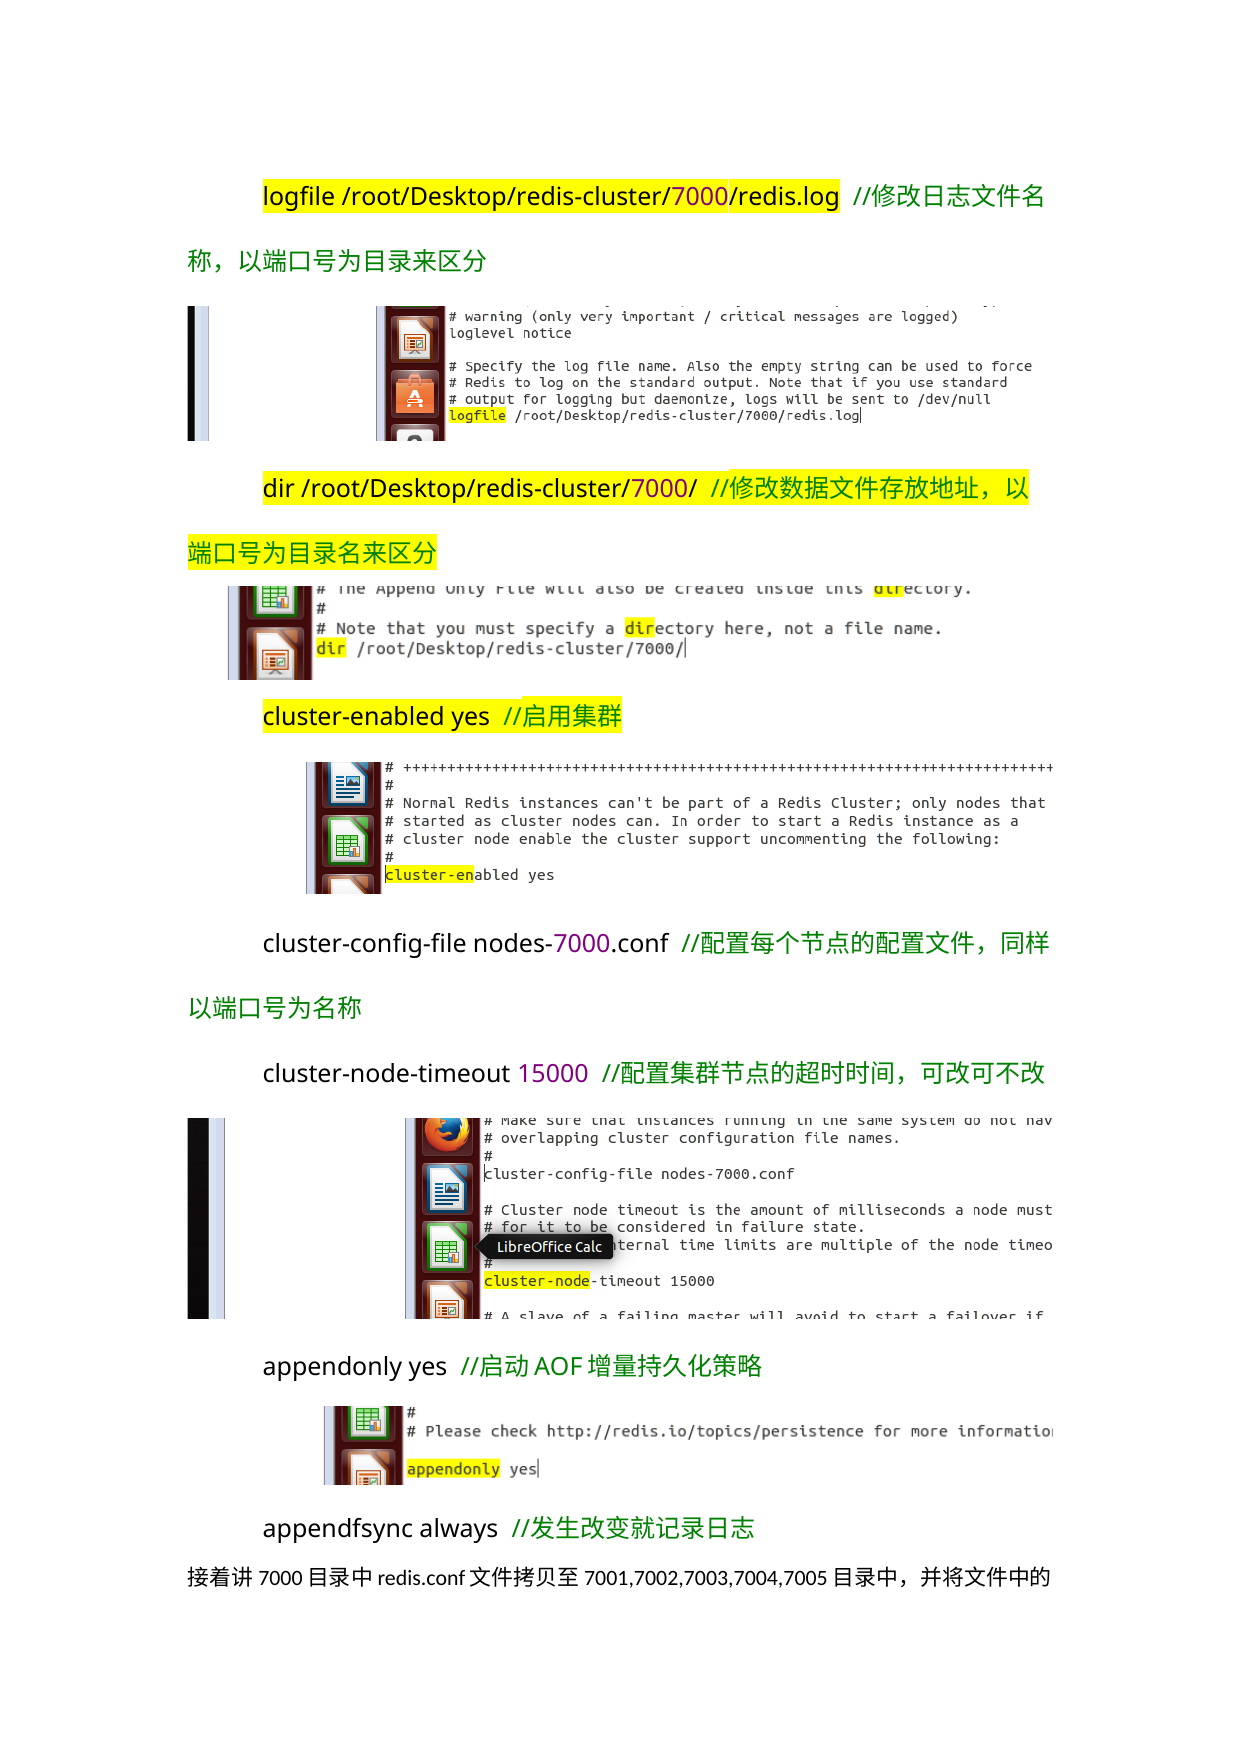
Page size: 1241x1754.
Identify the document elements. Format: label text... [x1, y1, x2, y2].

text dir /root/Desktop/redis-cluster/7000/ //修改数据文件存放地址，以端口号为目录名来区分 [187, 454, 1053, 584]
text appendfsync always //发生改变就记录日志 [187, 1494, 1053, 1559]
picture [187, 306, 1053, 441]
picture [187, 1406, 1053, 1485]
text cluster-enabled yes //启用集群 [187, 682, 1053, 747]
picture [187, 1118, 1053, 1319]
picture [187, 762, 1053, 894]
text appendonly yes //启动AOF增量持久化策略 [187, 1332, 1053, 1397]
picture [187, 586, 1053, 680]
text cluster-node-timeout 15000 //配置集群节点的超时时间，可改可不改 [187, 1039, 1053, 1104]
text cluster-config-file nodes-7000.conf //配置每个节点的配置文件，同样以端口号为名称 [187, 909, 1053, 1039]
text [187, 1559, 1053, 1592]
text logfile /root/Desktop/redis-cluster/7000/redis.log //修改日志文件名称，以端口号为目录来区分 [187, 162, 1053, 292]
